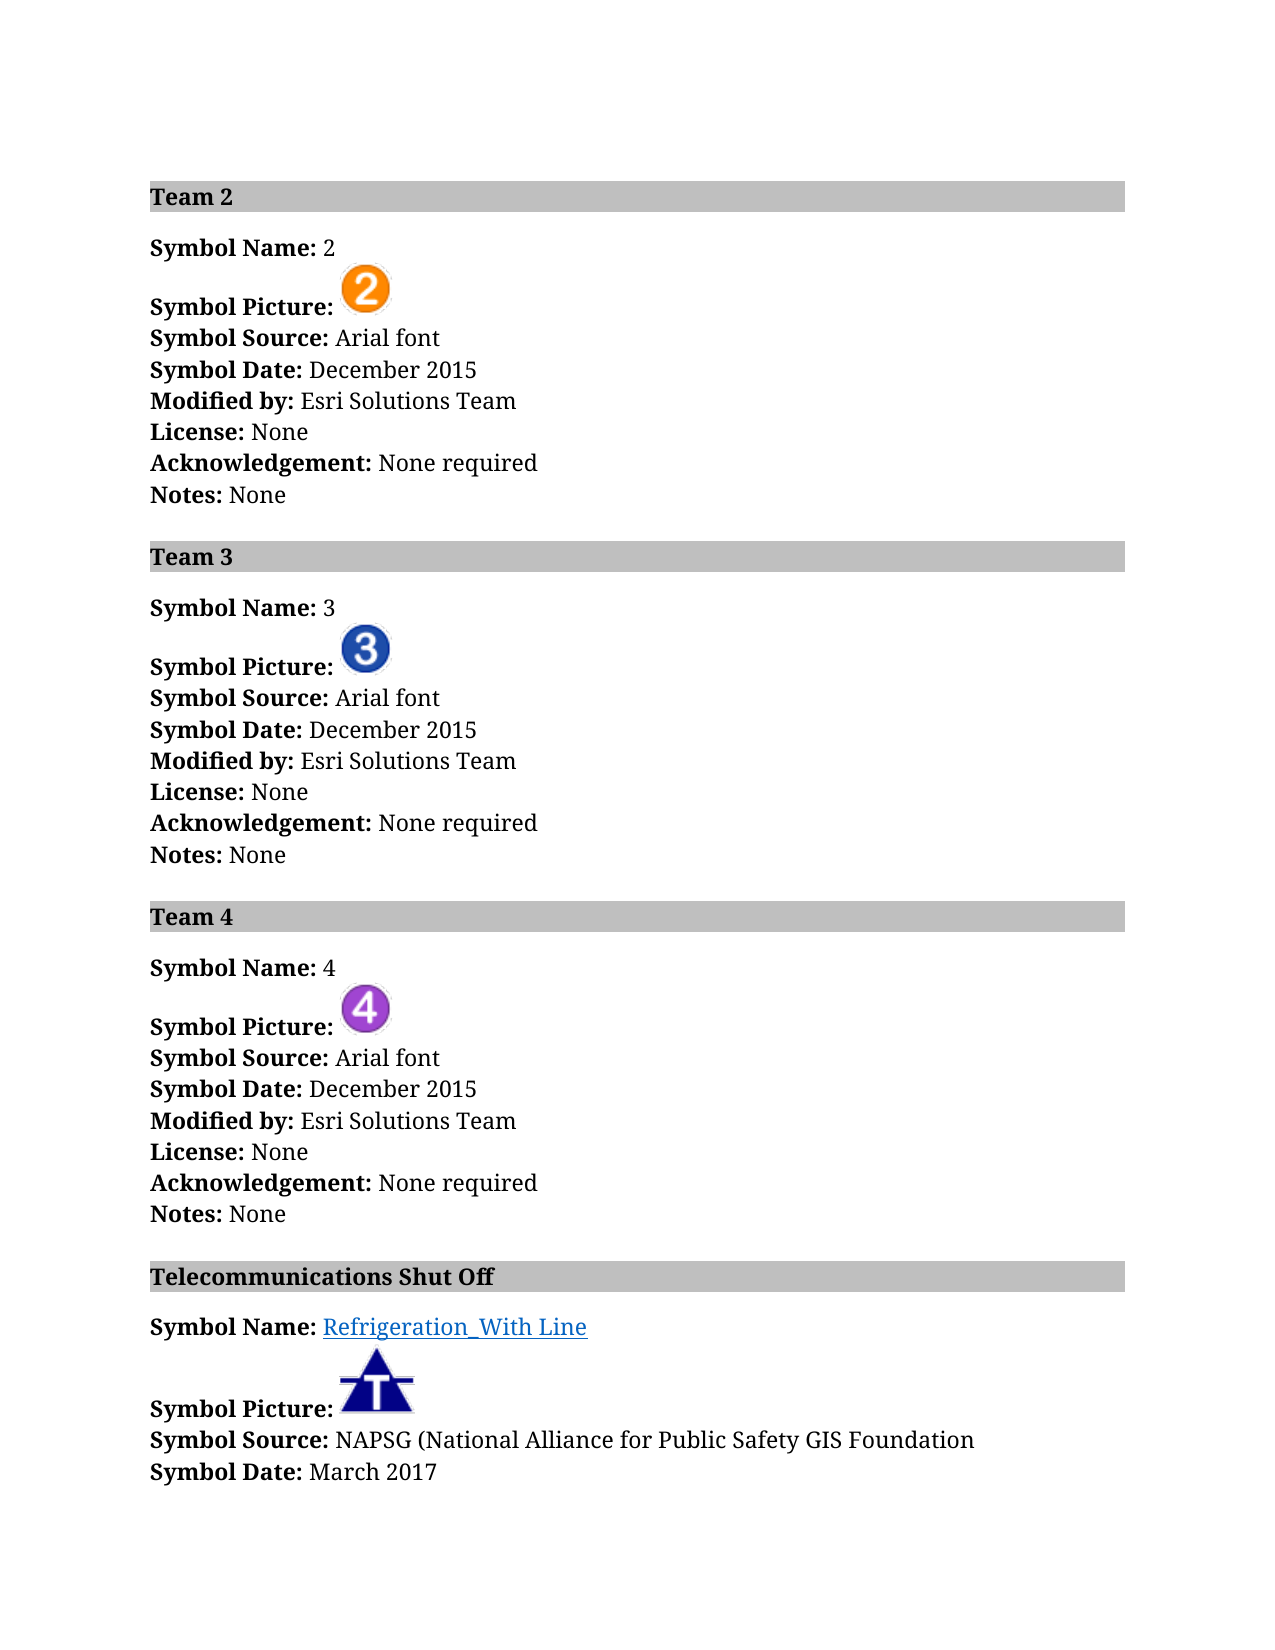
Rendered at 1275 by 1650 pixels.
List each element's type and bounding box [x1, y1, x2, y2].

picture [339, 1342, 415, 1418]
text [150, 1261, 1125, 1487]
picture [339, 982, 393, 1036]
picture [339, 622, 393, 676]
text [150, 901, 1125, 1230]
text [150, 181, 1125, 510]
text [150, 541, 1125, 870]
picture [339, 262, 393, 316]
